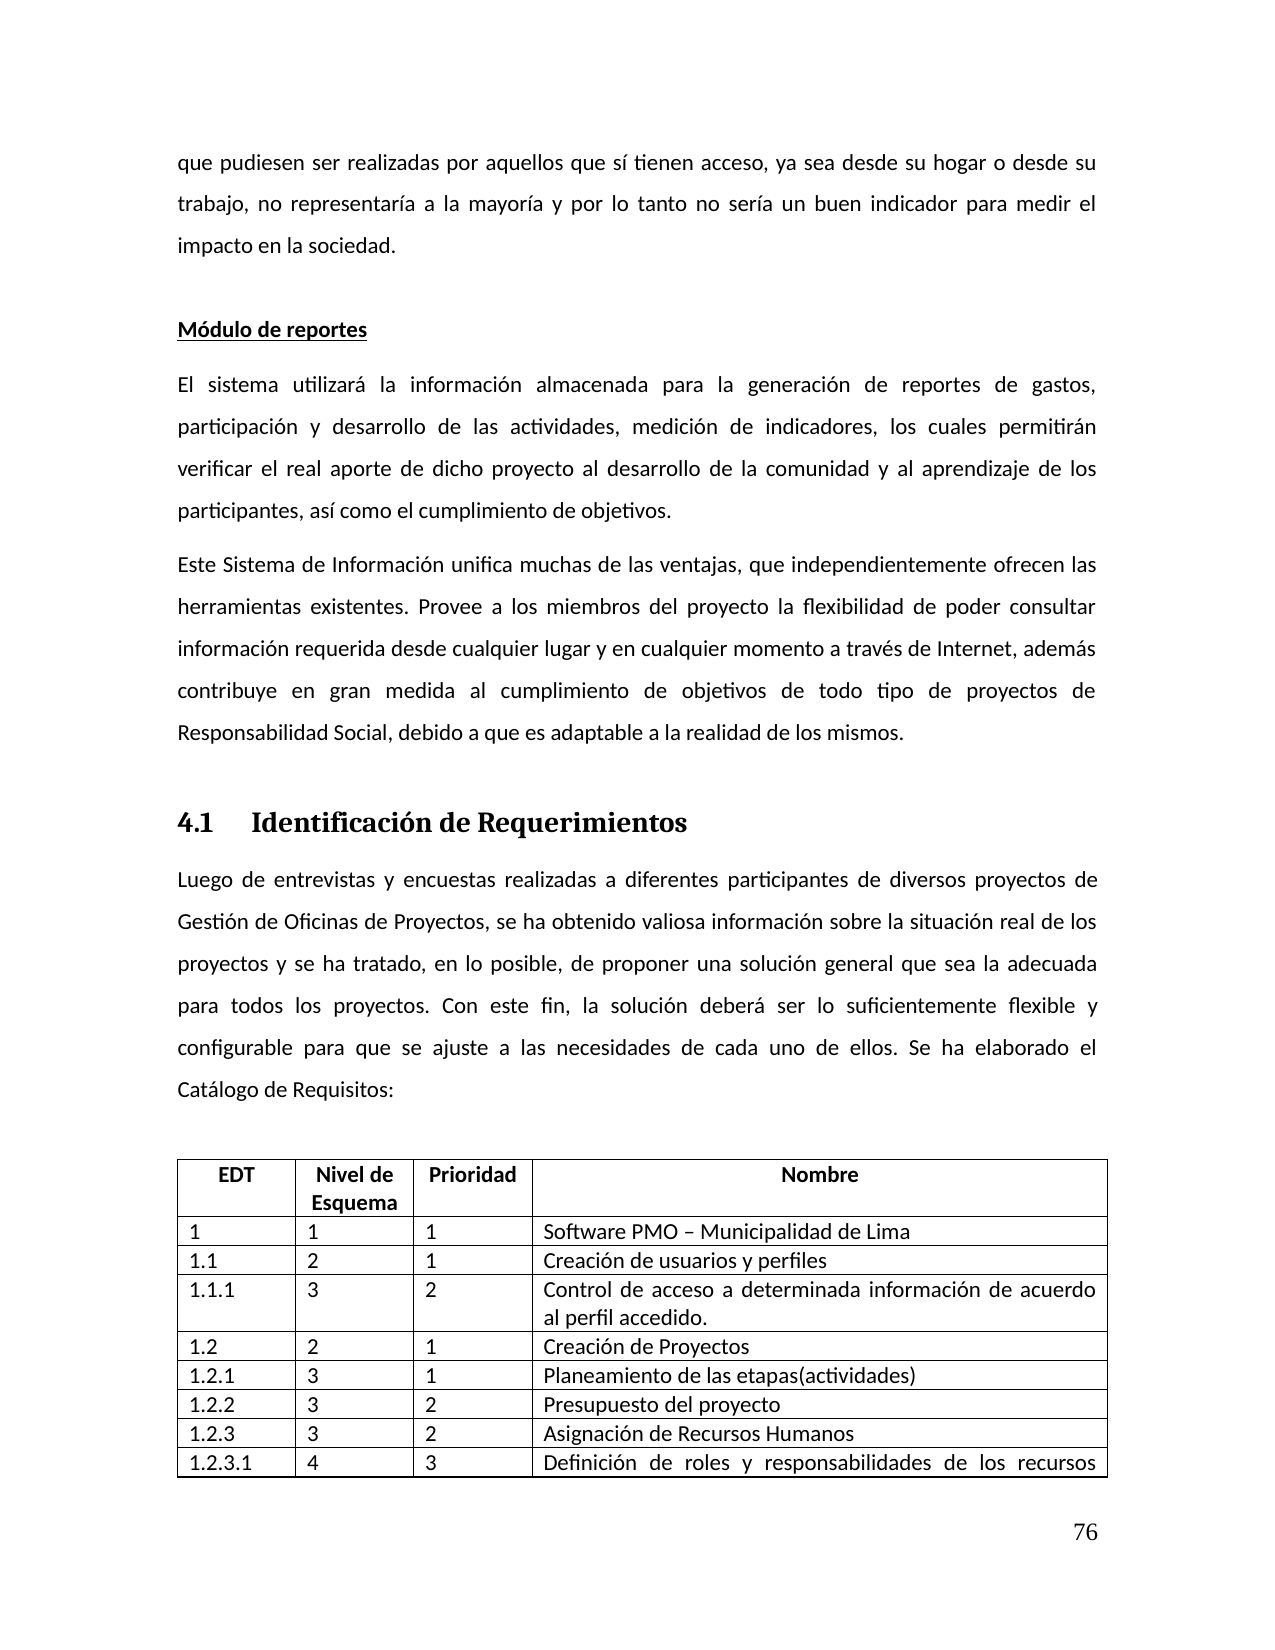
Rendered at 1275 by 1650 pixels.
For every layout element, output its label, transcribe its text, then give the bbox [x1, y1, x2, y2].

table_cell 1.2.3 [178, 1419, 295, 1447]
table_header Prioridad [414, 1160, 532, 1216]
text Módulo de reportes [177, 316, 1098, 343]
table_cell 1 [414, 1361, 532, 1389]
table_cell 4 [296, 1448, 413, 1476]
table_header EDT [178, 1160, 295, 1216]
table_cell Creación de usuarios y perfiles [533, 1246, 1107, 1274]
table_header Nombre [533, 1160, 1107, 1216]
table_cell 3 [414, 1448, 532, 1476]
table_cell 1.1.1 [178, 1275, 295, 1331]
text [177, 148, 1098, 259]
table_cell 1.1 [178, 1246, 295, 1274]
table_cell 3 [296, 1419, 413, 1447]
text Este Sistema de Información unifica muchas de las ventajas, que independientemente ofrecen las herramientas existentes. Provee a los miembros del proyecto la flexibilidad de poder consultar información requerida desde cualquier lugar y en cualquier momento a través de Internet, además contribuye en gran medida al cumplimiento de objetivos de todo tipo de proyectos de Responsabilidad Social, debido a que es adaptable a la realidad de los mismos. [177, 550, 1098, 746]
table_cell 2 [414, 1390, 532, 1418]
table_cell 1 [178, 1217, 295, 1245]
table_cell Creación de Proyectos [533, 1332, 1107, 1360]
text Luego de entrevistas y encuestas realizadas a diferentes participantes de diversos proyectos de Gestión de Oficinas de Proyectos, se ha obtenido valiosa información sobre la situación real de los proyectos y se ha tratado, en lo posible, de proponer una solución general que sea la adecuada para todos los proyectos. Con este fin, la solución deberá ser lo suficientemente flexible y configurable para que se ajuste a las necesidades de cada uno de ellos. Se ha elaborado el Catálogo de Requisitos: [177, 865, 1098, 1103]
table_cell 2 [414, 1275, 532, 1331]
table_cell 2 [296, 1332, 413, 1360]
table_cell 1 [414, 1246, 532, 1274]
table_cell Planeamiento de las etapas(actividades) [533, 1361, 1107, 1389]
table_cell 1.2.3.1 [178, 1448, 295, 1476]
table_cell 2 [414, 1419, 532, 1447]
table_header Nivel de Esquema [296, 1160, 413, 1216]
table_cell 1.2.1 [178, 1361, 295, 1389]
table_cell Software PMO – Municipalidad de Lima [533, 1217, 1107, 1245]
table_cell 3 [296, 1275, 413, 1331]
table_cell 1.2 [178, 1332, 295, 1360]
table_cell 1 [414, 1217, 532, 1245]
table_cell 2 [296, 1246, 413, 1274]
table_cell Asignación de Recursos Humanos [533, 1419, 1107, 1447]
text El sistema utilizará la información almacenada para la generación de reportes de gastos, participación y desarrollo de las actividades, medición de indicadores, los cuales permitirán verificar el real aporte de dicho proyecto al desarrollo de la comunidad y al aprendizaje de los participantes, así como el cumplimiento de objetivos. [177, 370, 1098, 524]
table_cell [533, 1448, 1107, 1476]
subtitle 4.1 Identificación de Requerimientos [177, 806, 1098, 840]
table_cell 3 [296, 1390, 413, 1418]
table_cell 3 [296, 1361, 413, 1389]
table_cell 1.2.2 [178, 1390, 295, 1418]
table_cell Control de acceso a determinada información de acuerdo al perfil accedido. [533, 1275, 1107, 1331]
table_cell Presupuesto del proyecto [533, 1390, 1107, 1418]
table_cell 1 [296, 1217, 413, 1245]
table_cell 1 [414, 1332, 532, 1360]
